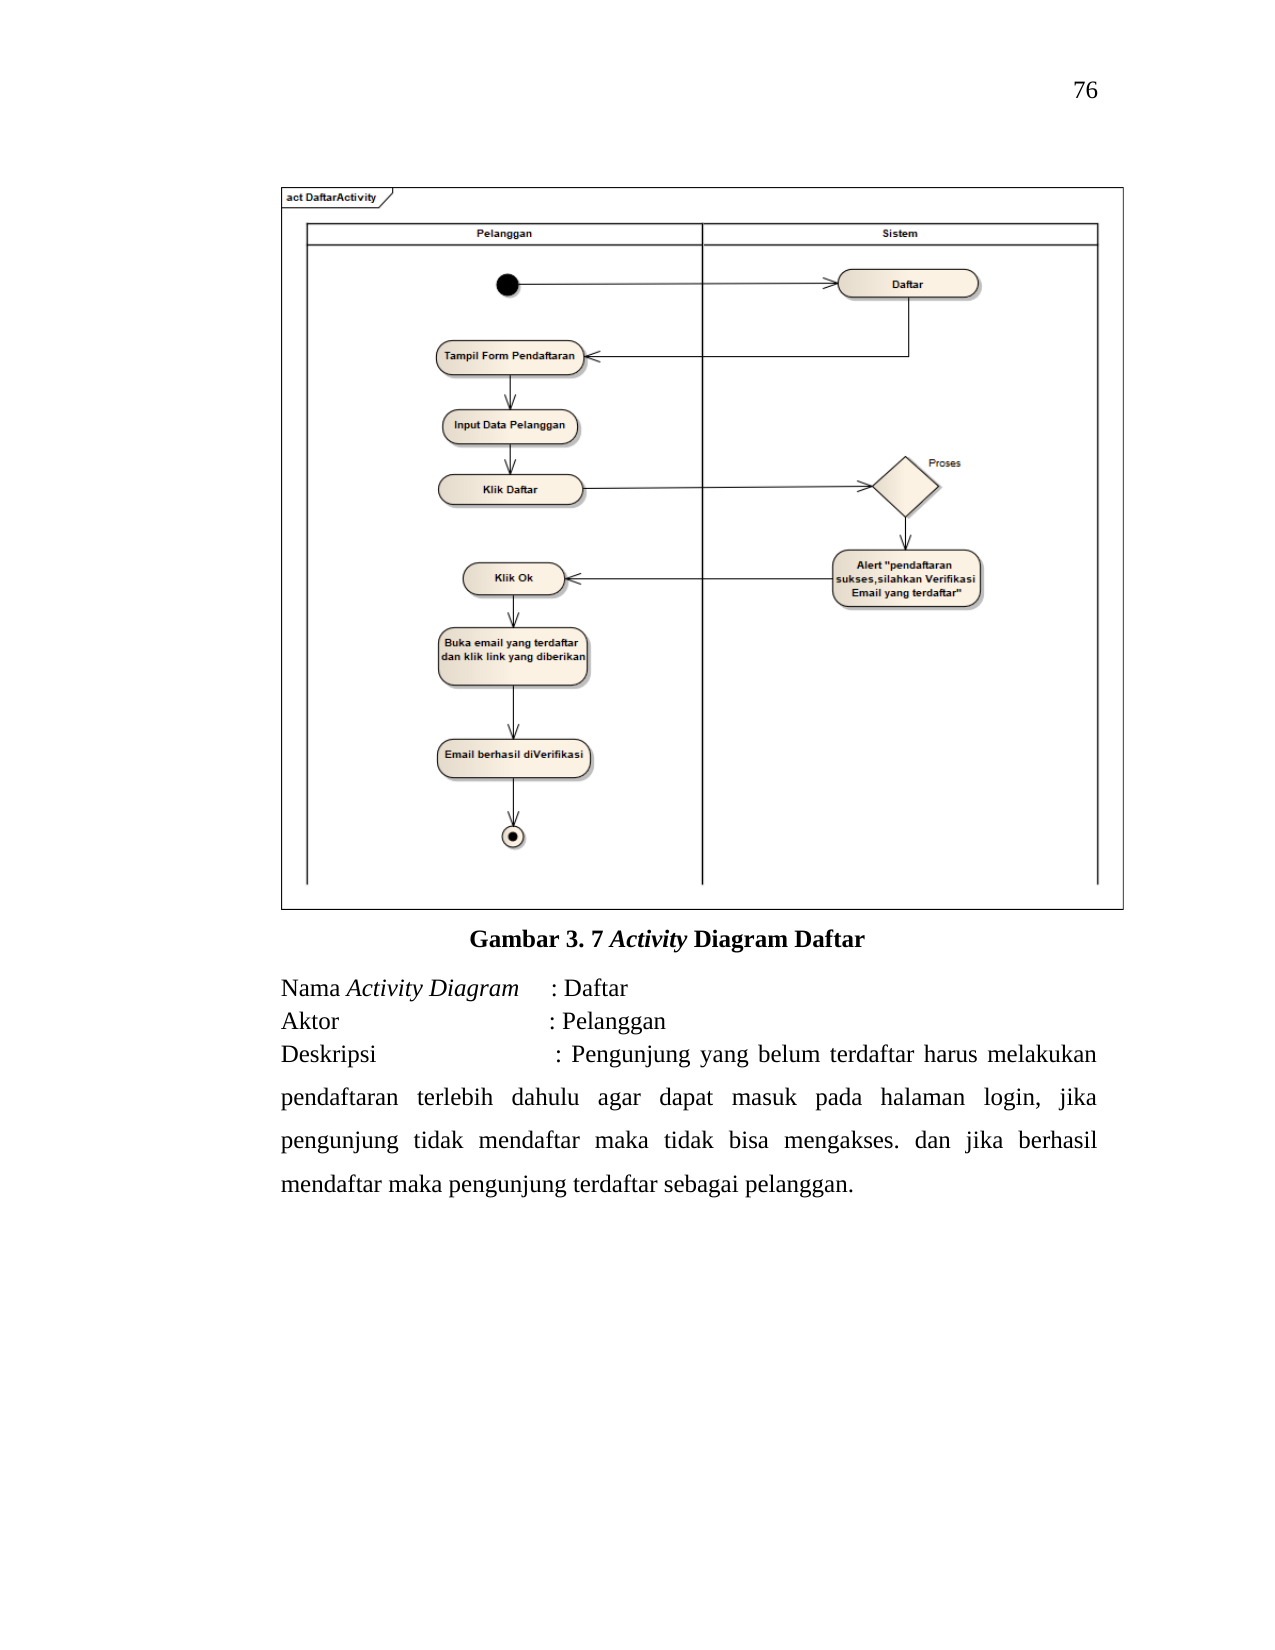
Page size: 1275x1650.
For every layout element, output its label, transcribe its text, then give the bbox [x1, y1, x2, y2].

picture [280, 186, 1124, 910]
list Nama Activity Diagram : Daftar [281, 973, 1098, 1002]
list Aktor : Pelanggan [281, 1006, 1098, 1035]
list Deskripsi : Pengunjung yang belum terdaftar harus melakukan pendaftaran terlebih dahulu agar dapat masuk pada halaman login, jika pengunjung tidak mendaftar maka tidak bisa mengakses. dan jika berhasil mendaftar maka pengunjung terdaftar sebagai pelanggan. [281, 1039, 1098, 1197]
